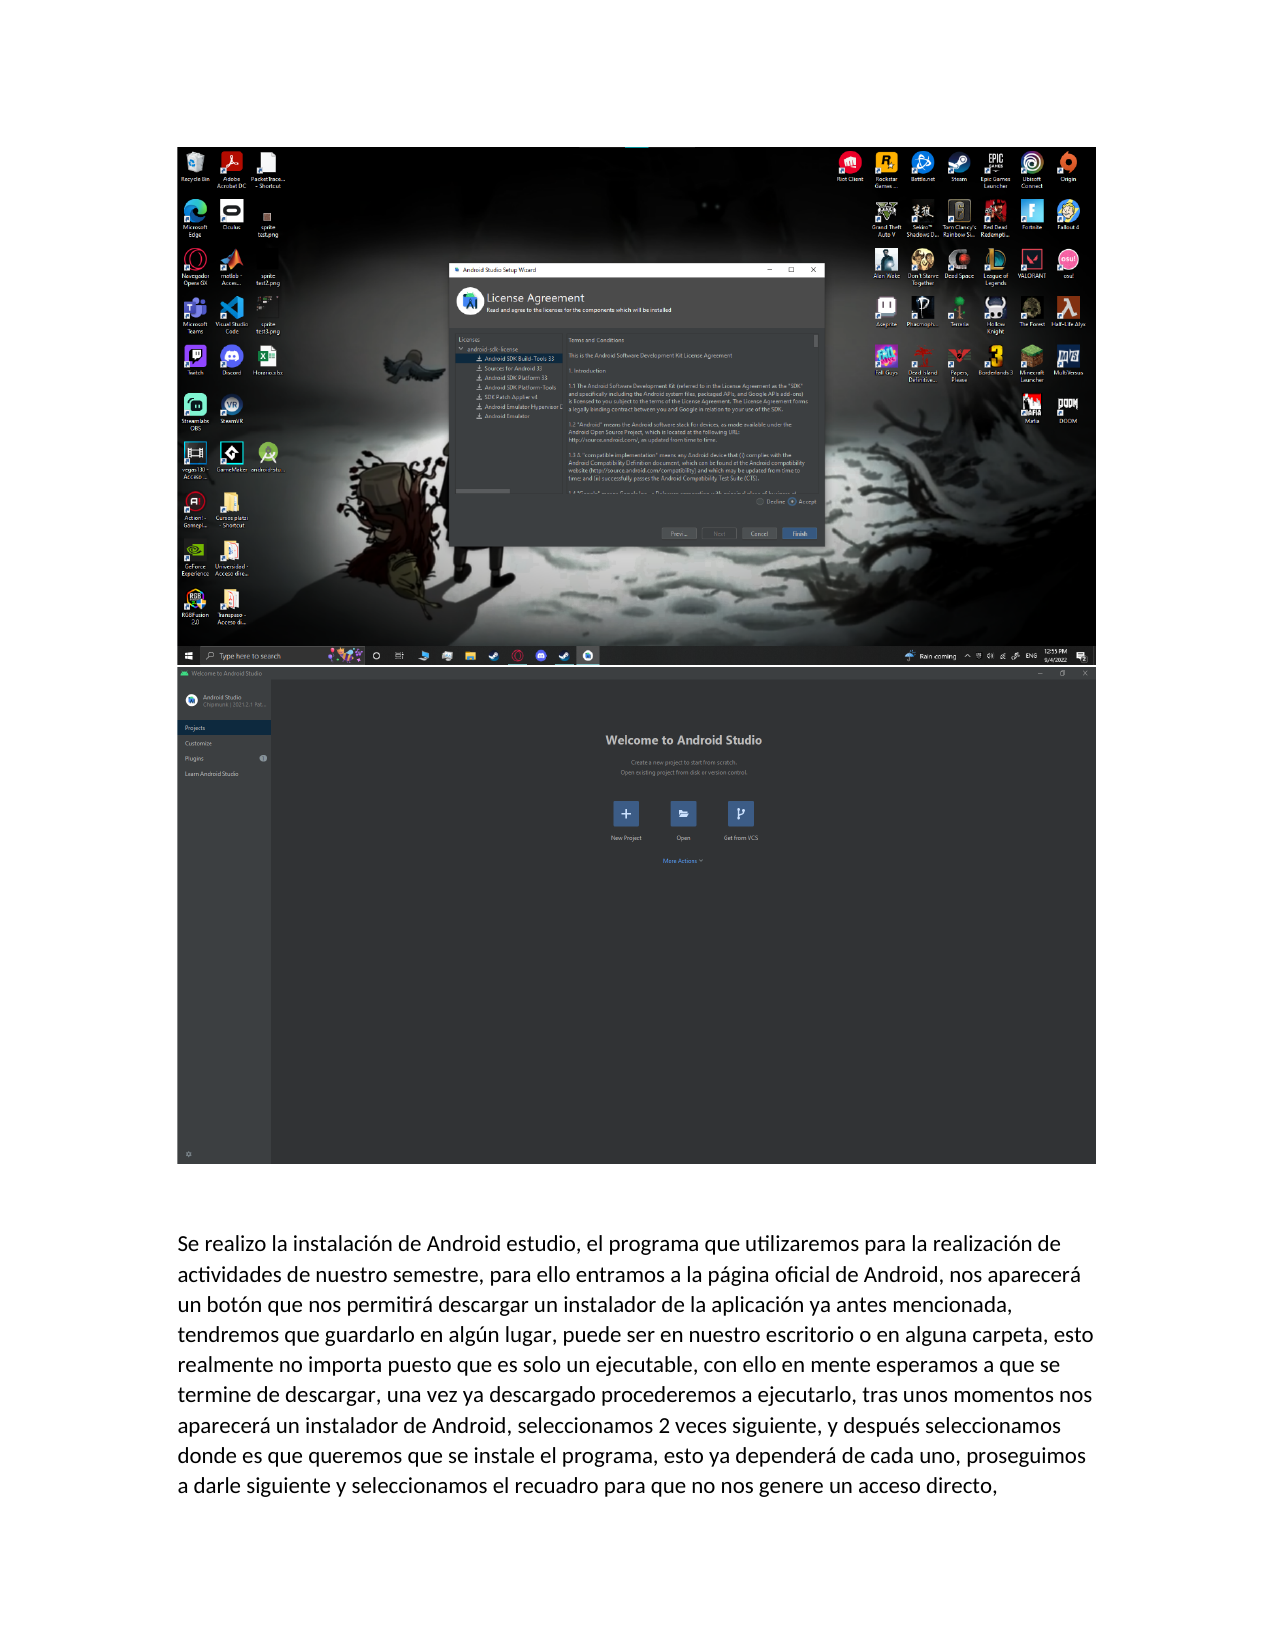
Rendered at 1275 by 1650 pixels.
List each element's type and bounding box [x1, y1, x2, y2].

picture [177, 667, 1096, 1164]
picture [177, 147, 1096, 665]
text [177, 1229, 1098, 1499]
